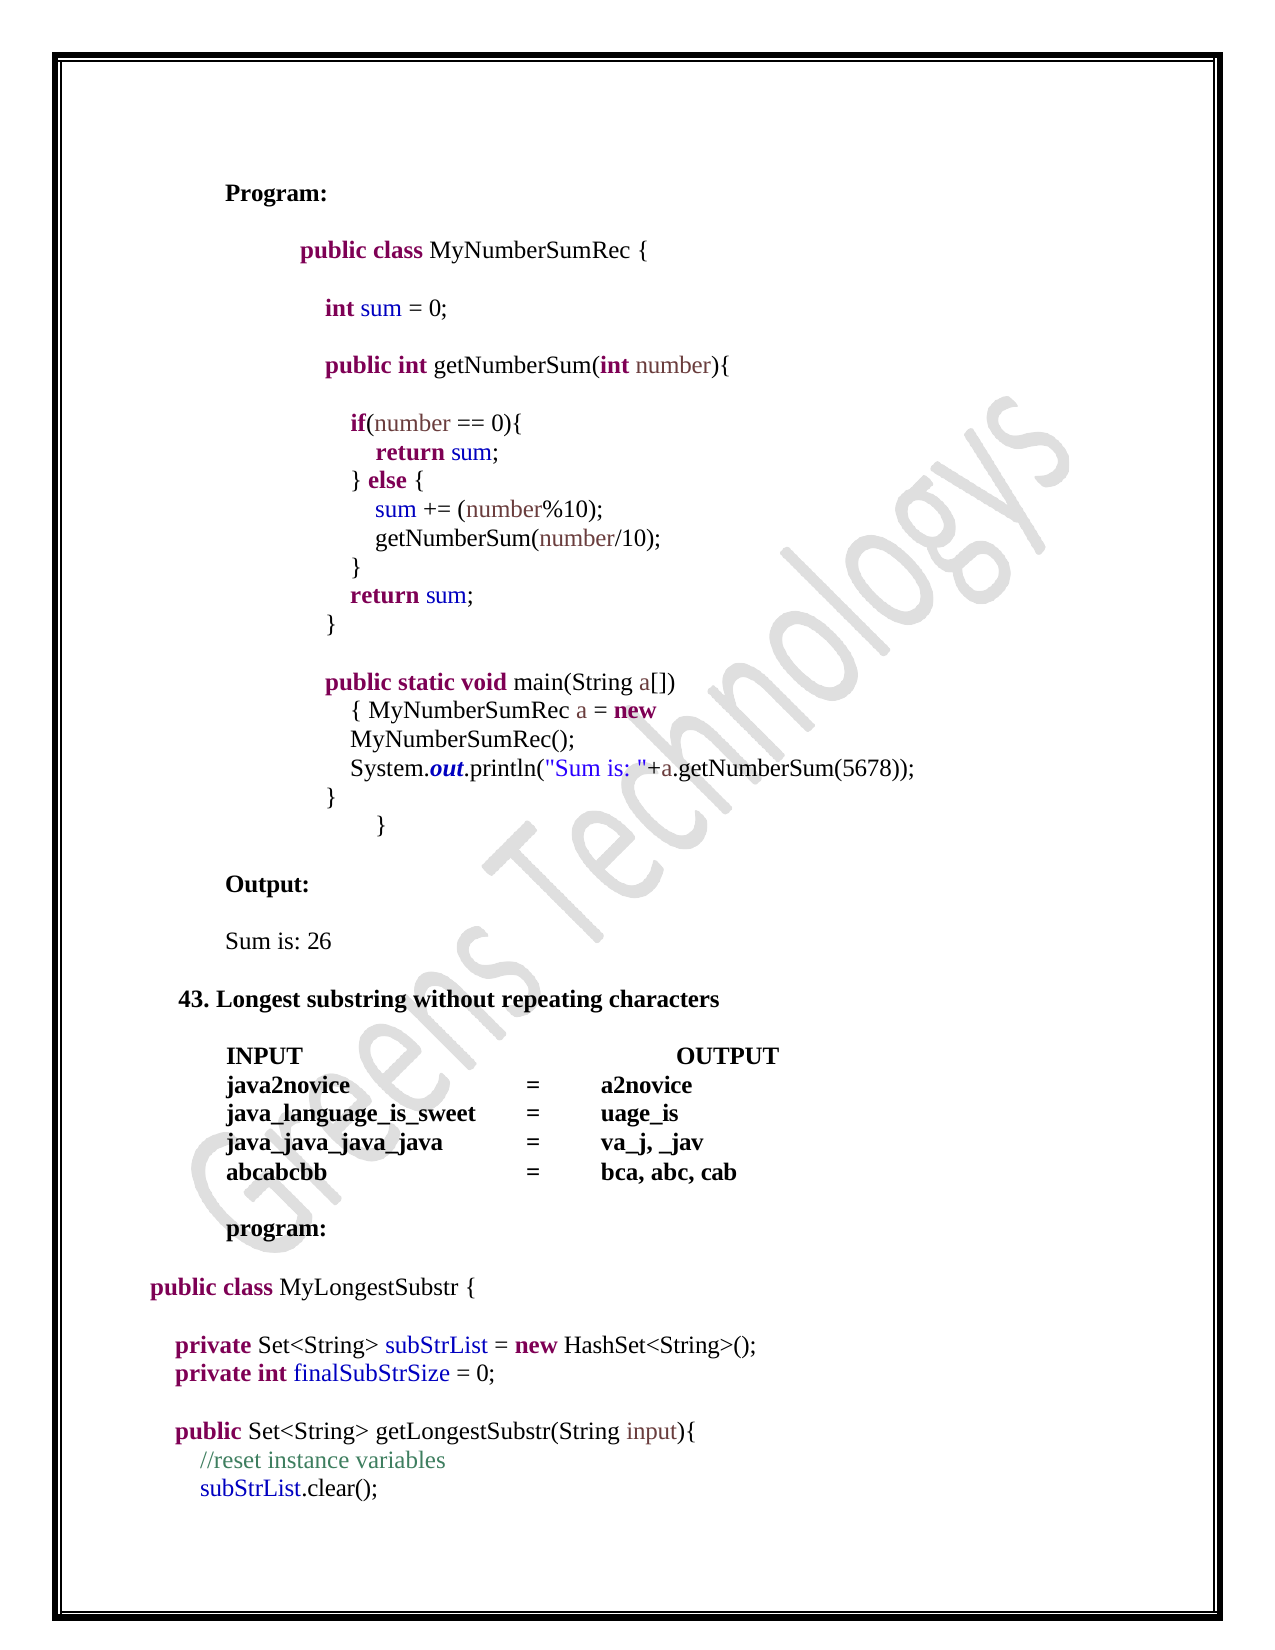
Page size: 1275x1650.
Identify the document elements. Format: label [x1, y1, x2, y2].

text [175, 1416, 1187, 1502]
picture [191, 396, 1070, 552]
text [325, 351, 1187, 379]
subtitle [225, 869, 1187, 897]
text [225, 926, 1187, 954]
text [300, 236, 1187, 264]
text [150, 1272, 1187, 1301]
picture [191, 494, 1070, 984]
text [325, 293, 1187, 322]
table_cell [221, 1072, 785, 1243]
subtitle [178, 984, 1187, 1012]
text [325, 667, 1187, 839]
picture [191, 1012, 1070, 1253]
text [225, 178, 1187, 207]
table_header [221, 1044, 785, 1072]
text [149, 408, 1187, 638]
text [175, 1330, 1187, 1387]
